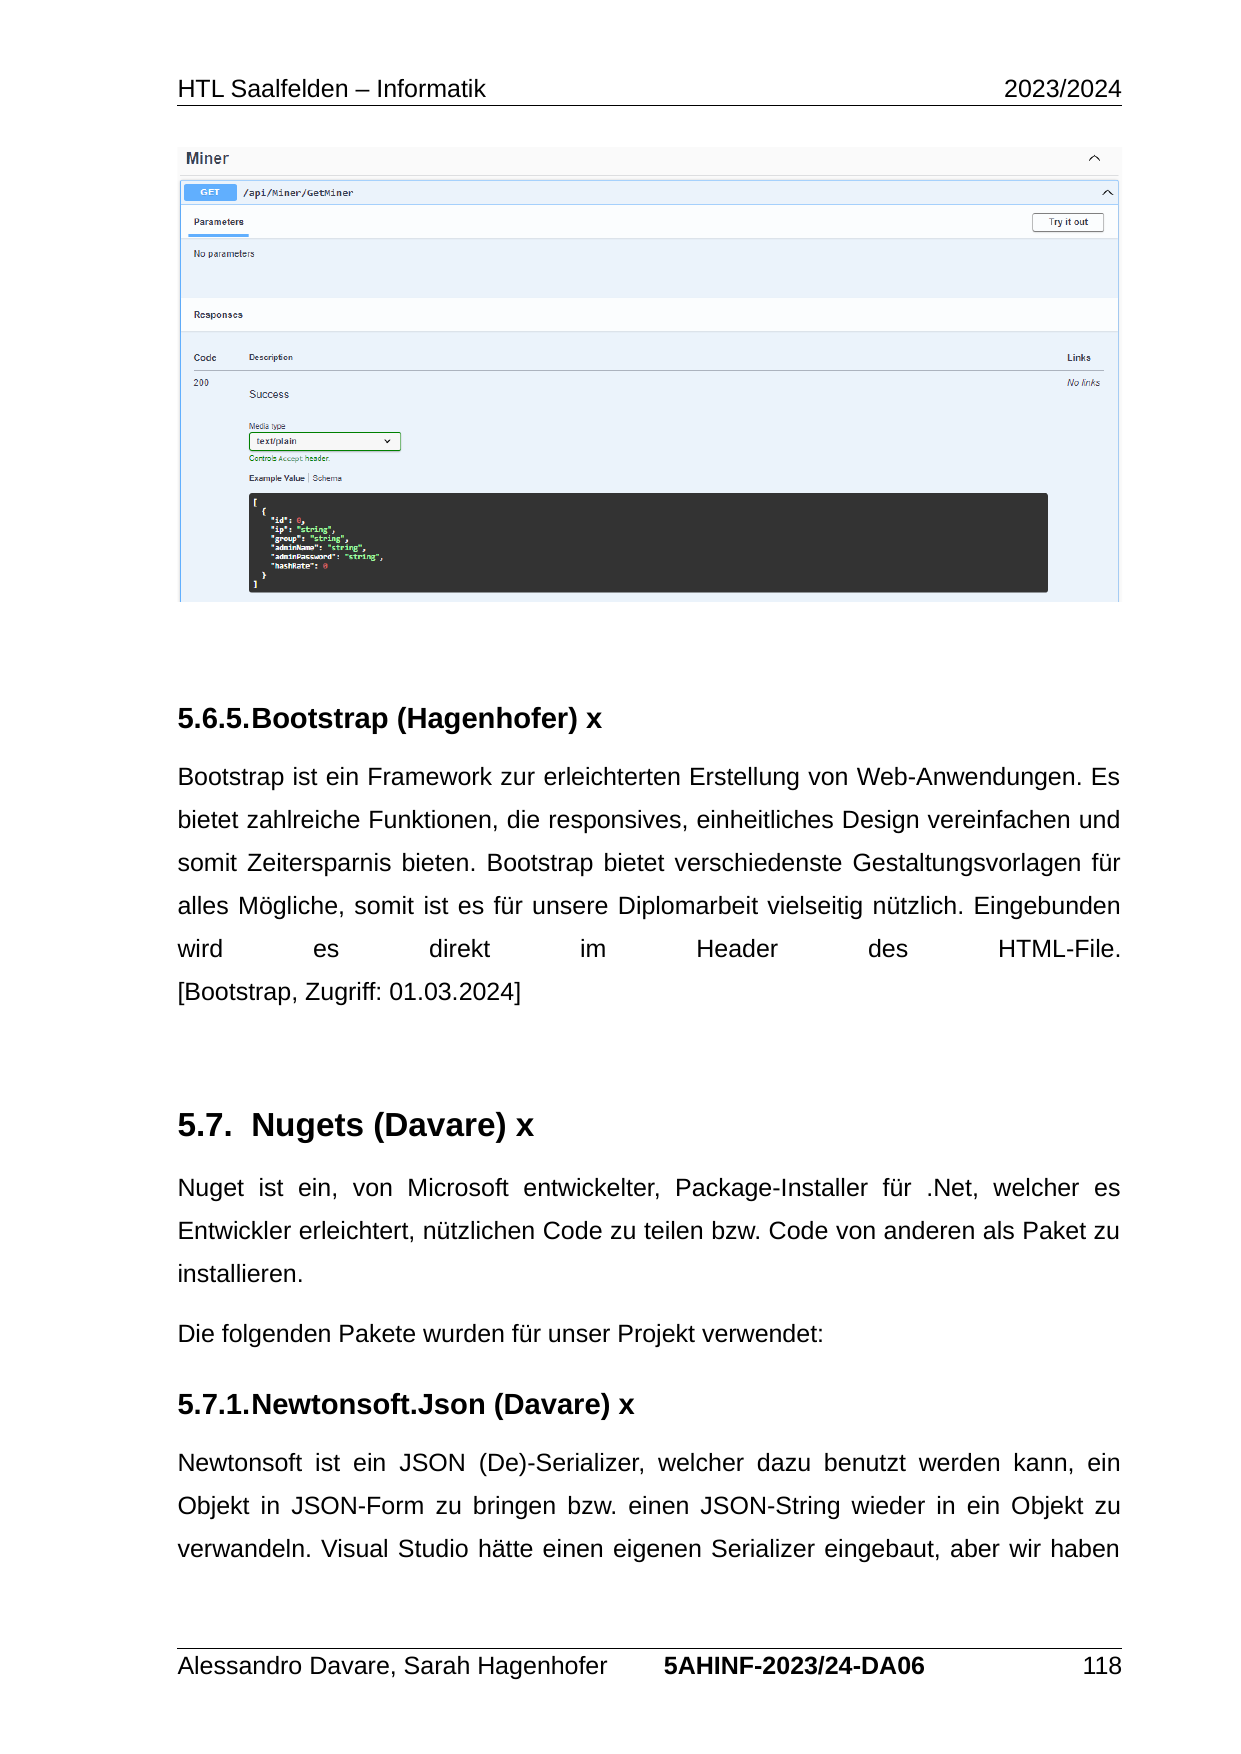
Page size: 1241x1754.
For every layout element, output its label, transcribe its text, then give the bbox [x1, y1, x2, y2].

text Die folgenden Pakete wurden für unser Projekt verwendet: [177, 1319, 1122, 1348]
text Bootstrap ist ein Framework zur erleichterten Erstellung von Web-Anwendungen. Es bietet zahlreiche Funktionen, die responsives, einheitliches Design vereinfachen und somit Zeitersparnis bieten. Bootstrap bietet verschiedenste Gestaltungsvorlagen für alles Mögliche, somit ist es für unsere Diplomarbeit vielseitig nützlich. Eingebunden wird es direkt im Header des HTML-File. [Bootstrap, Zugriff: 01.03.2024] [177, 761, 1122, 1006]
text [177, 1448, 1122, 1563]
text Nuget ist ein, von Microsoft entwickelter, Package-Installer für .Net, welcher es Entwickler erleichtert, nützlichen Code zu teilen bzw. Code von anderen als Paket zu installieren. [177, 1173, 1122, 1288]
subtitle Bootstrap (Hagenhofer) x [177, 701, 1122, 734]
subtitle Newtonsoft.Json (Davare) x [177, 1387, 1122, 1421]
subtitle Nugets (Davare) x [177, 1105, 1122, 1143]
picture [177, 147, 1123, 602]
